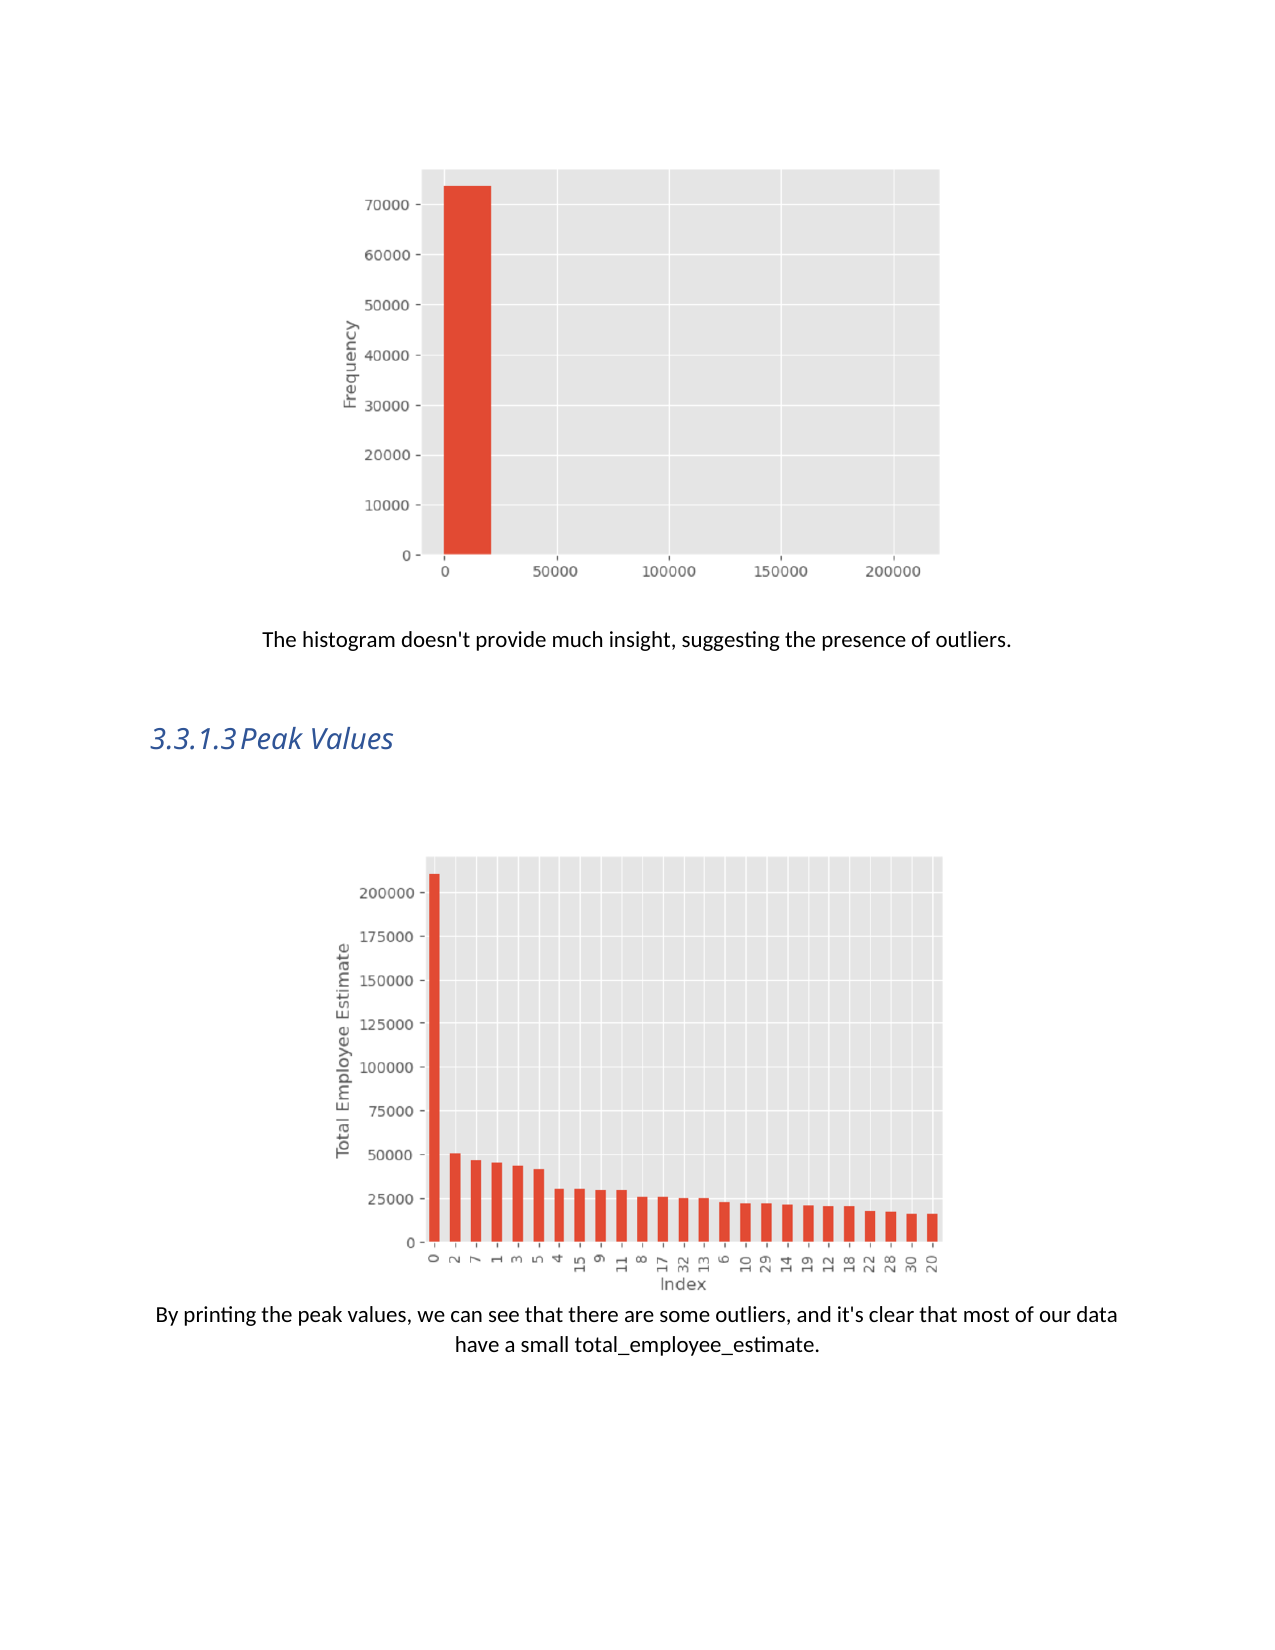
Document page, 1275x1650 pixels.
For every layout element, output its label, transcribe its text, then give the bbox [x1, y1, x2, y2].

picture [308, 838, 967, 1298]
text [150, 150, 1125, 653]
subtitle Peak Values [150, 719, 1125, 758]
picture [324, 150, 951, 593]
